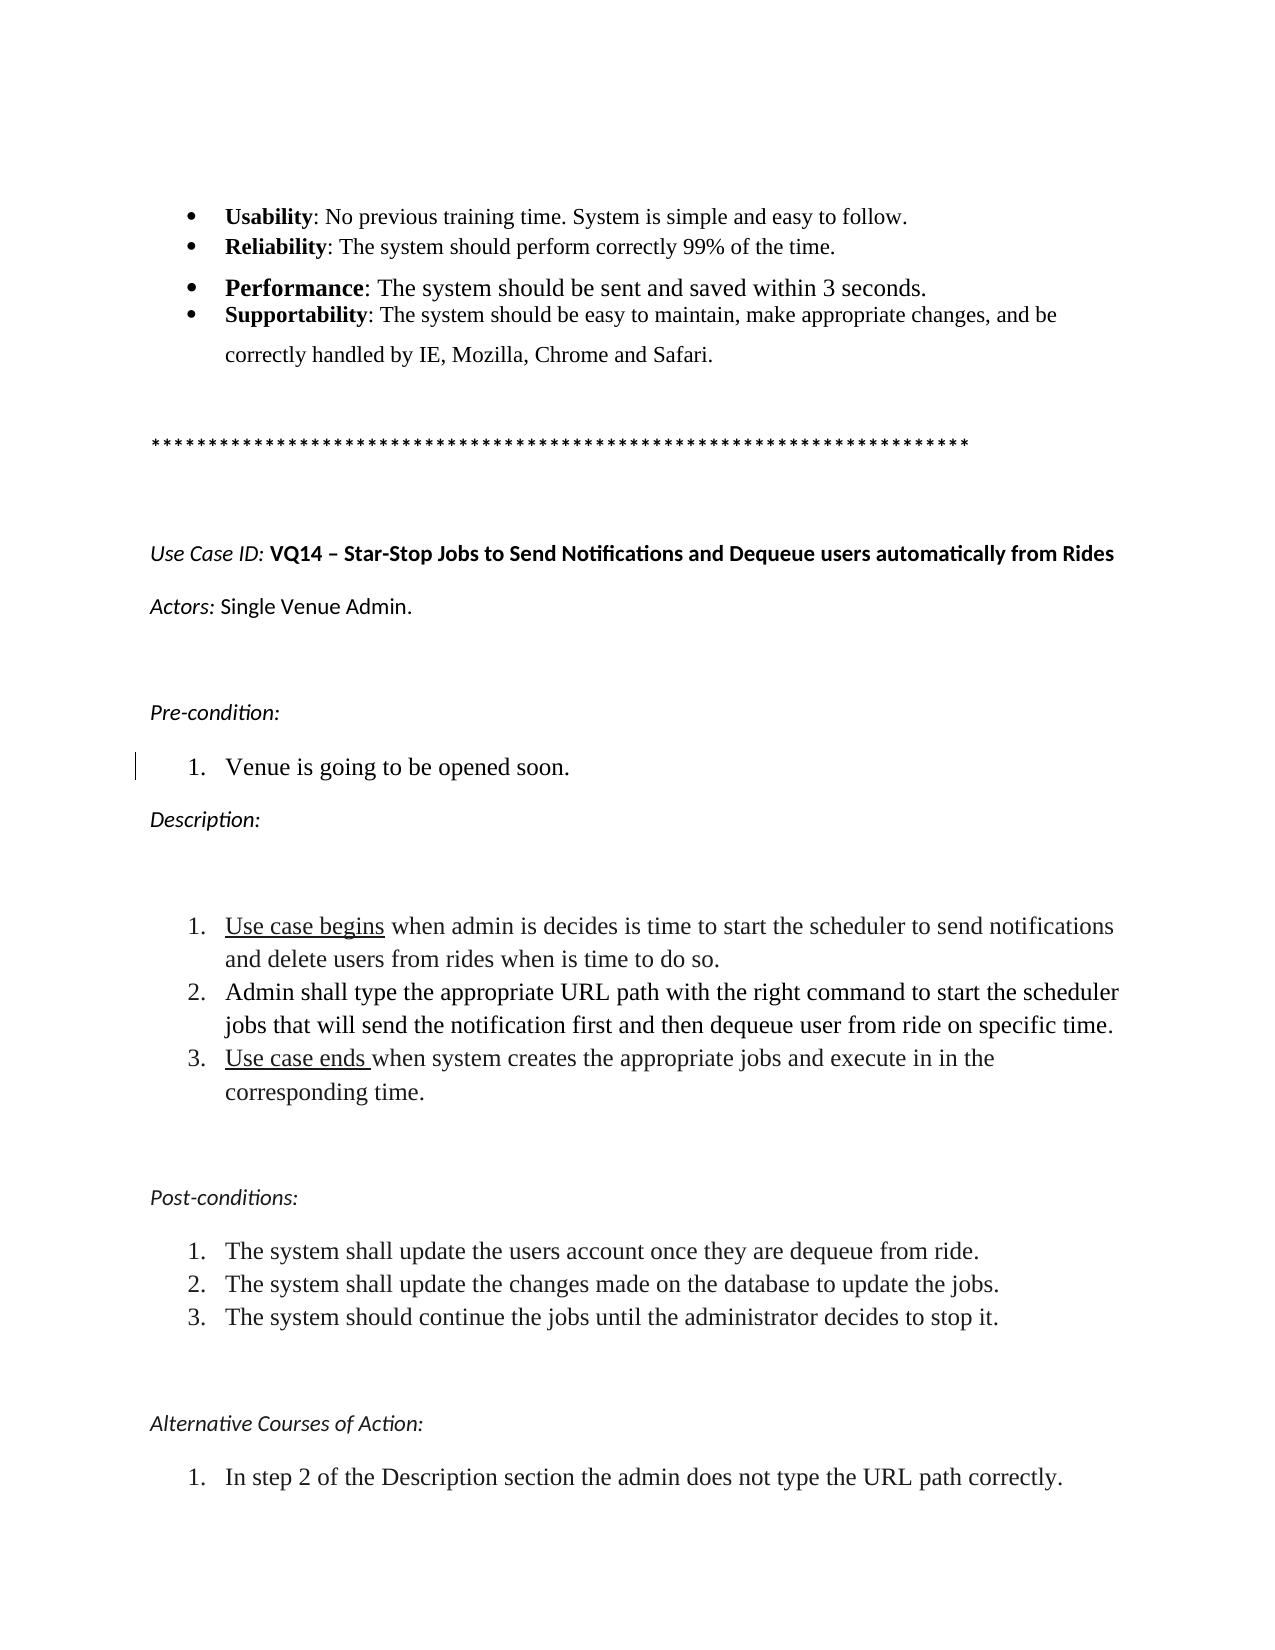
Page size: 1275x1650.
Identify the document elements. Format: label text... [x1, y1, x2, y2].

text Pre-condition: [150, 698, 1125, 727]
list Use case ends when system creates the appropriate jobs and execute in in the corresponding time. [187, 1043, 1125, 1105]
list Use case begins when admin is decides is time to start the scheduler to send notifications and delete users from rides when is time to do so. [187, 911, 1125, 973]
list Admin shall type the appropriate URL path with the right command to start the scheduler jobs that will send the notification first and then dequeue user from ride on specific time. [187, 977, 1125, 1039]
list Venue is going to be opened soon. [187, 752, 1125, 780]
list The system shall update the users account once they are dequeue from ride. [187, 1236, 1125, 1265]
list The system should continue the jobs until the administrator decides to stop it. [187, 1302, 1125, 1331]
text Actors: Single Venue Admin. [150, 592, 1125, 621]
text Description: [150, 805, 1125, 833]
list Supportability: The system should be easy to maintain, make appropriate changes, and be correctly handled by IE, Mozilla, Chrome and Safari. [187, 301, 1125, 367]
list The system shall update the changes made on the database to update the jobs. [187, 1269, 1125, 1298]
list Reliability: The system should perform correctly 99% of the time. [187, 233, 1125, 259]
text Alternative Courses of Action: [150, 1409, 1125, 1437]
list Performance: The system should be sent and saved within 3 seconds. [187, 273, 1125, 301]
text ************************************************************************ [150, 433, 1125, 461]
text Use Case ID: VQ14 – Star-Stop Jobs to Send Notifications and Dequeue users automatically from Rides [150, 539, 1125, 567]
list Usability: No previous training time. System is simple and easy to follow. [187, 203, 1125, 229]
text Post-conditions: [150, 1183, 1125, 1211]
list In step 2 of the Description section the admin does not type the URL path correctly. [187, 1462, 1125, 1491]
